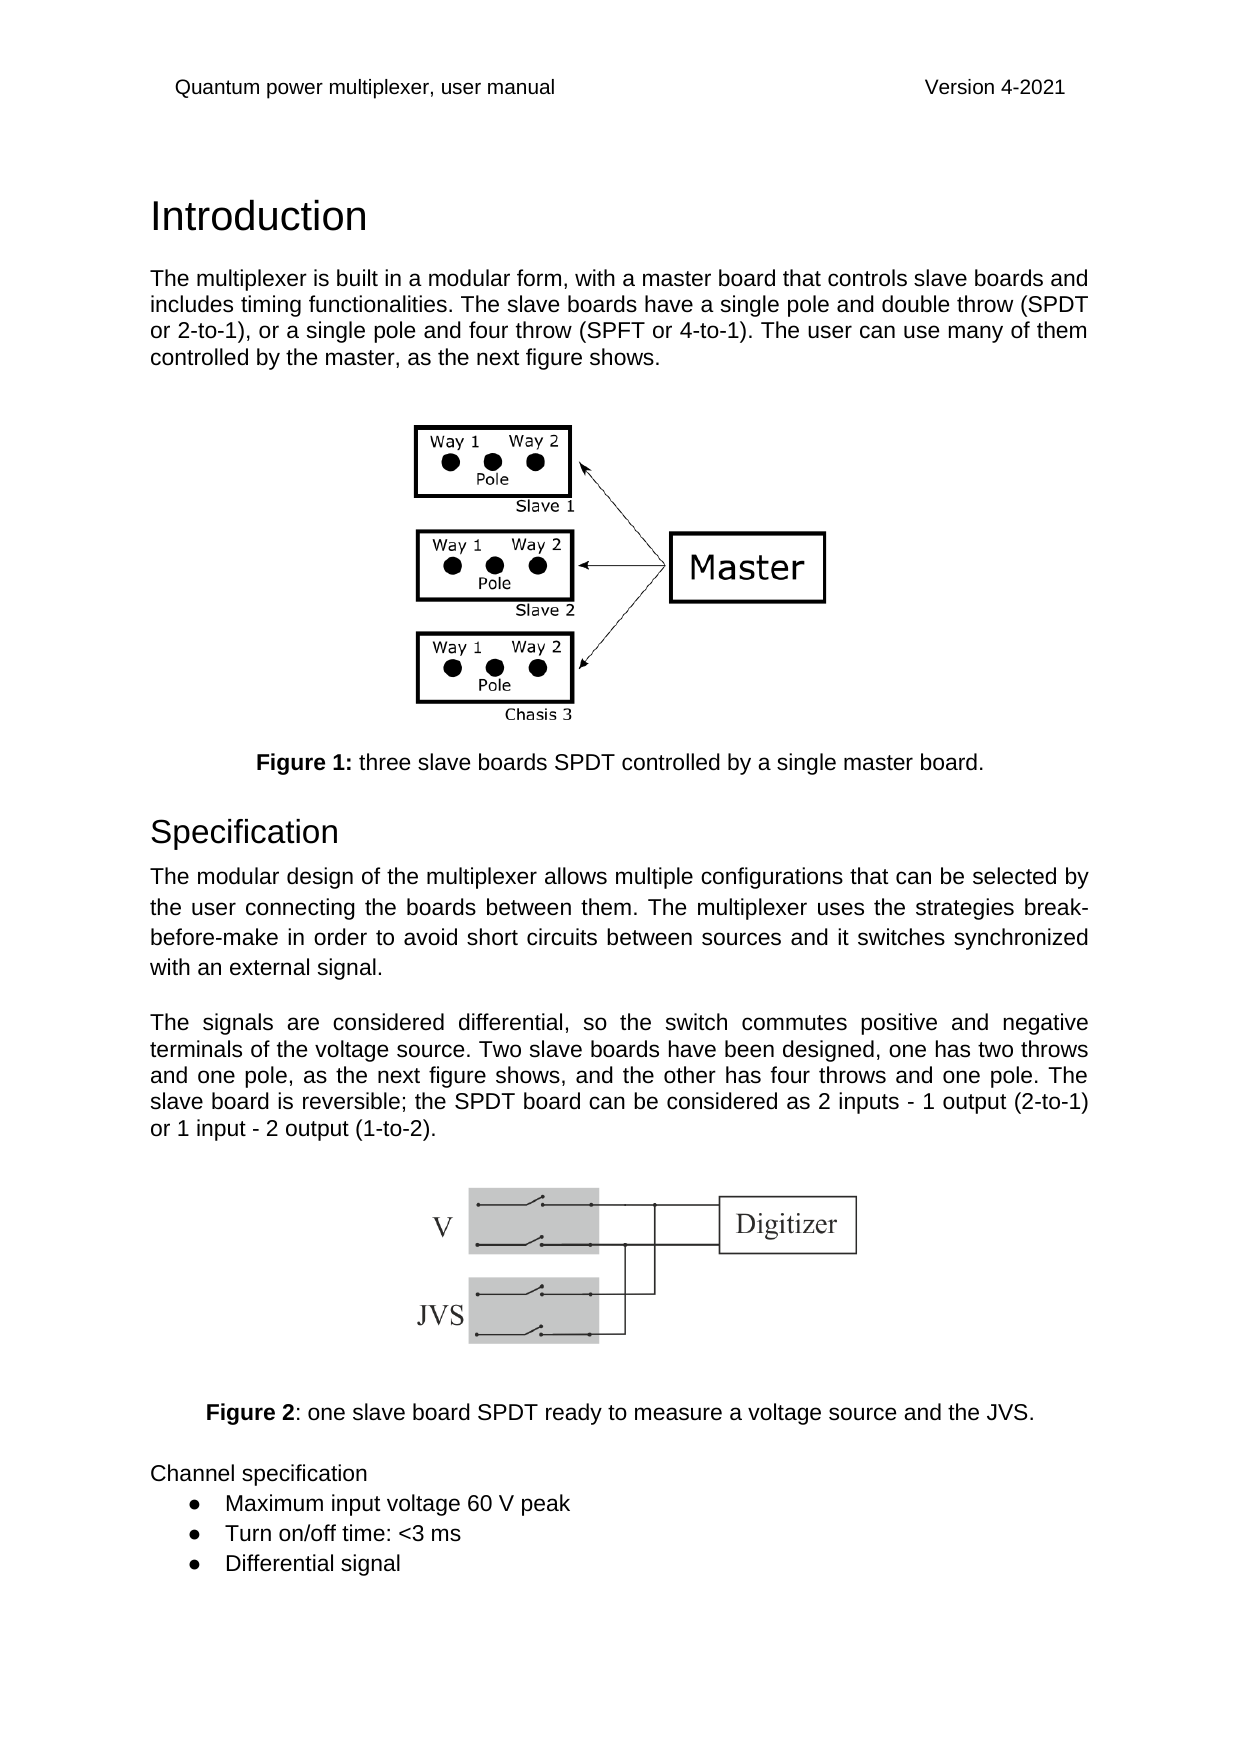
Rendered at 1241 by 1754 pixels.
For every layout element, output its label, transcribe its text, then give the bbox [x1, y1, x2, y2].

list Turn on/off time: <3 ms [187, 1520, 1090, 1547]
text Figure 1: three slave boards SPDT controlled by a single master board. [150, 748, 1090, 775]
subtitle Introduction [150, 192, 1090, 239]
list Differential signal [187, 1550, 1090, 1577]
text The modular design of the multiplexer allows multiple configurations that can be selected by the user connecting the boards between them. The multiplexer uses the strategies break-before-make in order to avoid short circuits between sources and it switches synchronized with an external signal. [150, 863, 1090, 980]
picture [413, 425, 827, 720]
subtitle Specification [150, 812, 1090, 851]
text The signals are considered differential, so the switch commutes positive and negative terminals of the voltage source. Two slave boards have been designed, one has two throws and one pole, as the next figure shows, and the other has four throws and one pole. The slave board is reversible; the SPDT board can be considered as 2 inputs - 1 output (2-to-1) or 1 input - 2 output (1-to-2). [150, 1009, 1090, 1141]
text Channel specification [150, 1460, 1090, 1486]
list Maximum input voltage 60 V peak [187, 1490, 1090, 1516]
picture [417, 1181, 858, 1352]
text The multiplexer is built in a modular form, with a master board that controls slave boards and includes timing functionalities. The slave boards have a single pole and double throw (SPDT or 2-to-1), or a single pole and four throw (SPFT or 4-to-1). The user can use many of them controlled by the master, as the next figure shows. [150, 264, 1090, 370]
